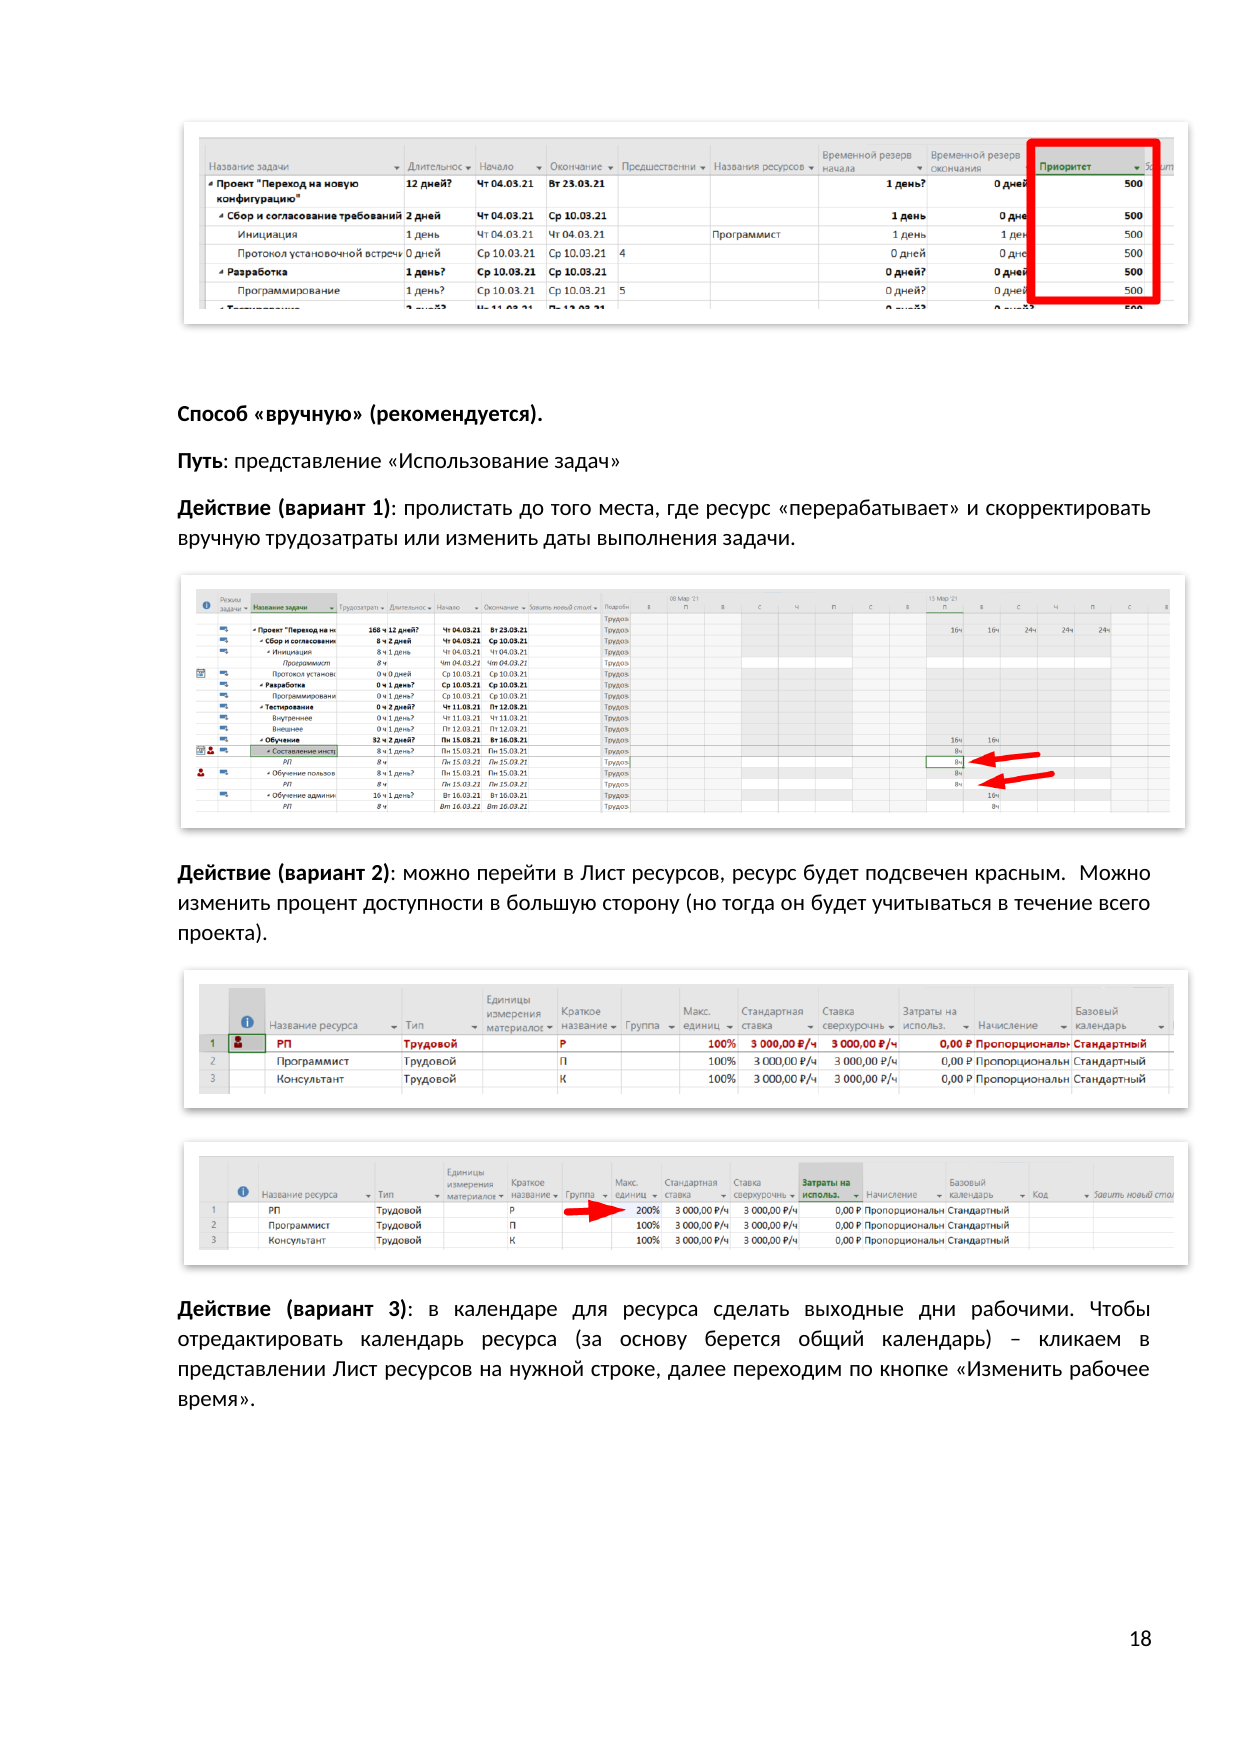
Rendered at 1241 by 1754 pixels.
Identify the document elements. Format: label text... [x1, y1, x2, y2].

picture [196, 589, 1170, 813]
text Действие (вариант 3): в календаре для ресурса сделать выходные дни рабочими. Чтобы отредактировать календарь ресурса (за основу берется общий календарь) – кликаем в представлении Лист ресурсов на нужной строке, далее переходим по кнопке «Изменить рабочее время». [177, 1294, 1152, 1413]
picture [199, 1156, 1174, 1250]
text Действие (вариант 2): можно перейти в Лист ресурсов, ресурс будет подсвечен красным. Можно изменить процент доступности в большую сторону (но тогда он будет учитываться в течение всего проекта). [177, 858, 1152, 947]
text Путь: представление «Использование задач» [177, 446, 1152, 474]
text Способ «вручную» (рекомендуется). [177, 399, 1152, 428]
picture [199, 137, 1174, 309]
text Действие (вариант 1): пролистать до того места, где ресурс «перерабатывает» и скорректировать вручную трудозатраты или изменить даты выполнения задачи. [177, 493, 1152, 552]
picture [199, 984, 1174, 1094]
